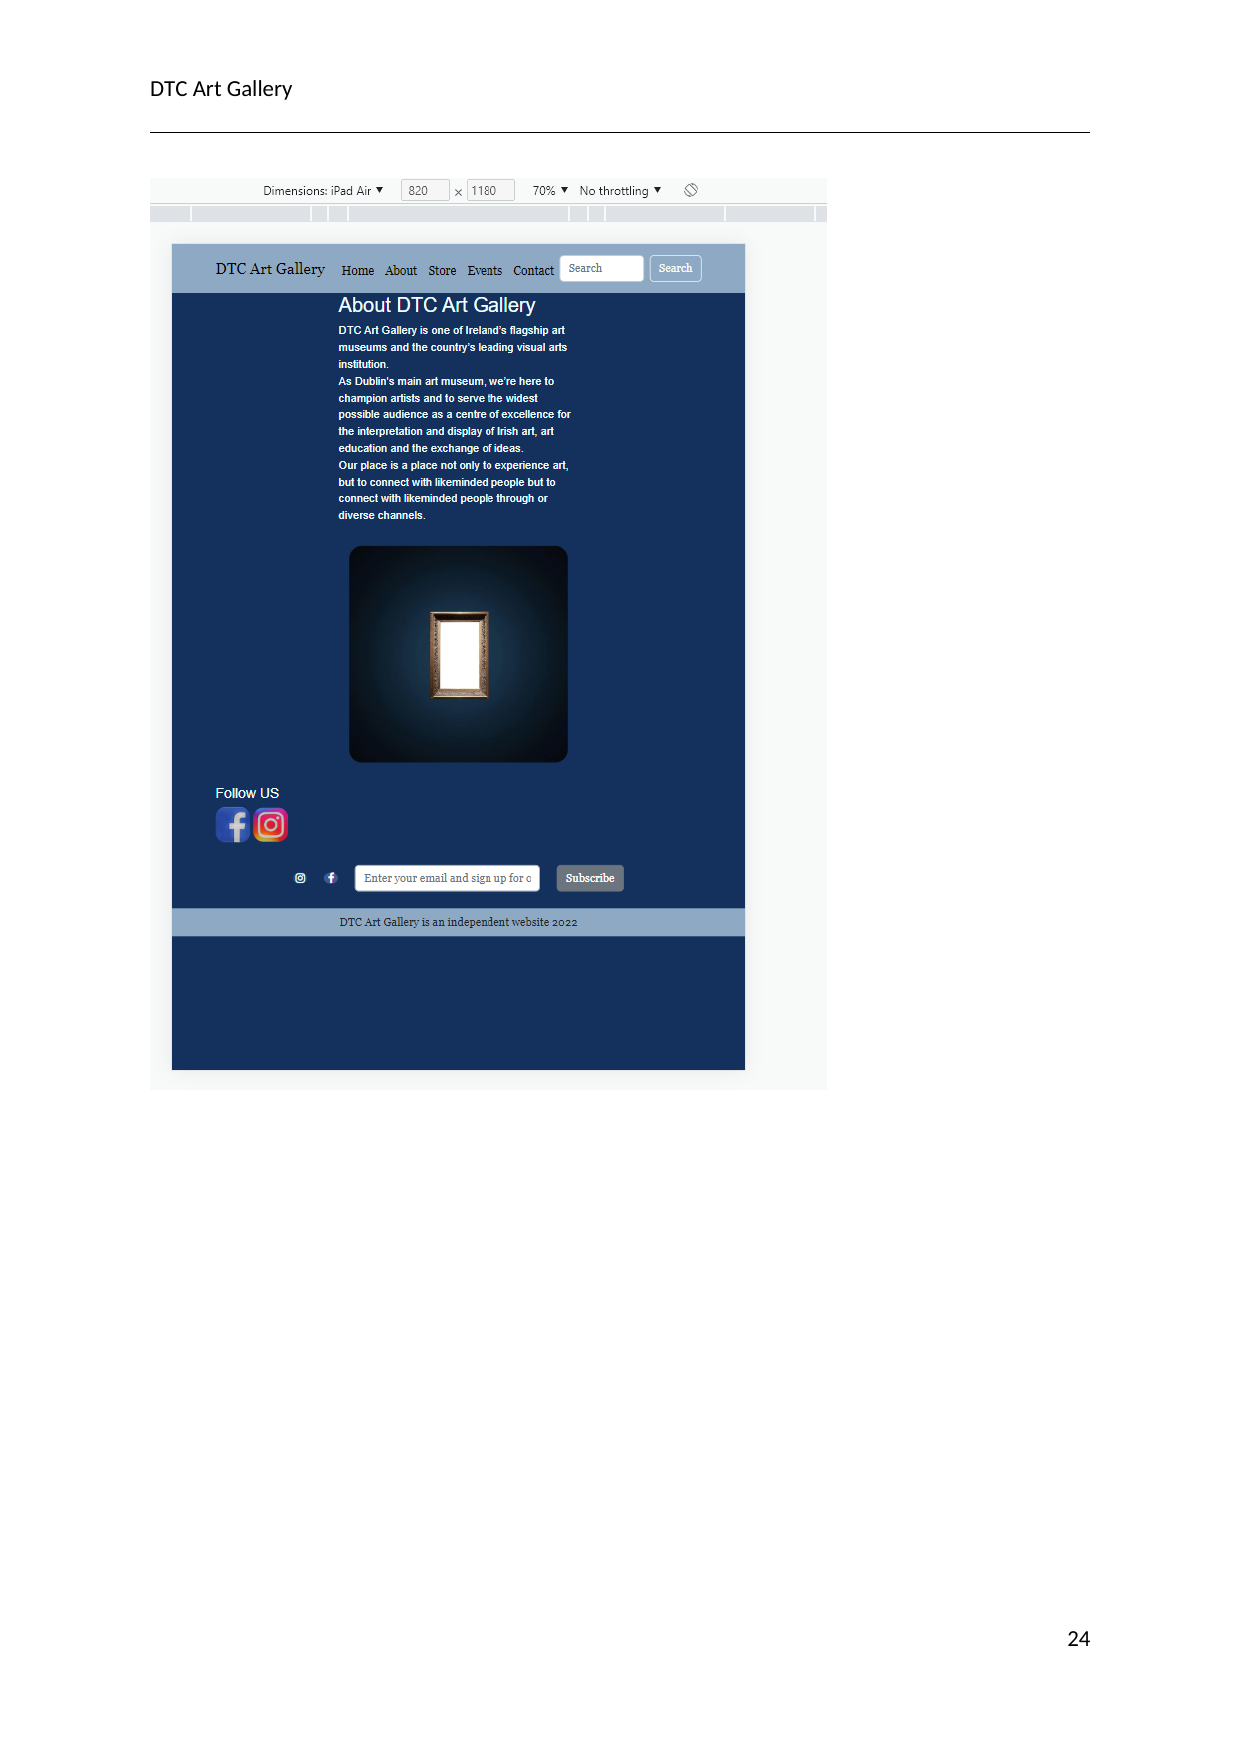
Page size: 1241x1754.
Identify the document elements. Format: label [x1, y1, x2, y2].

picture [150, 178, 827, 1090]
